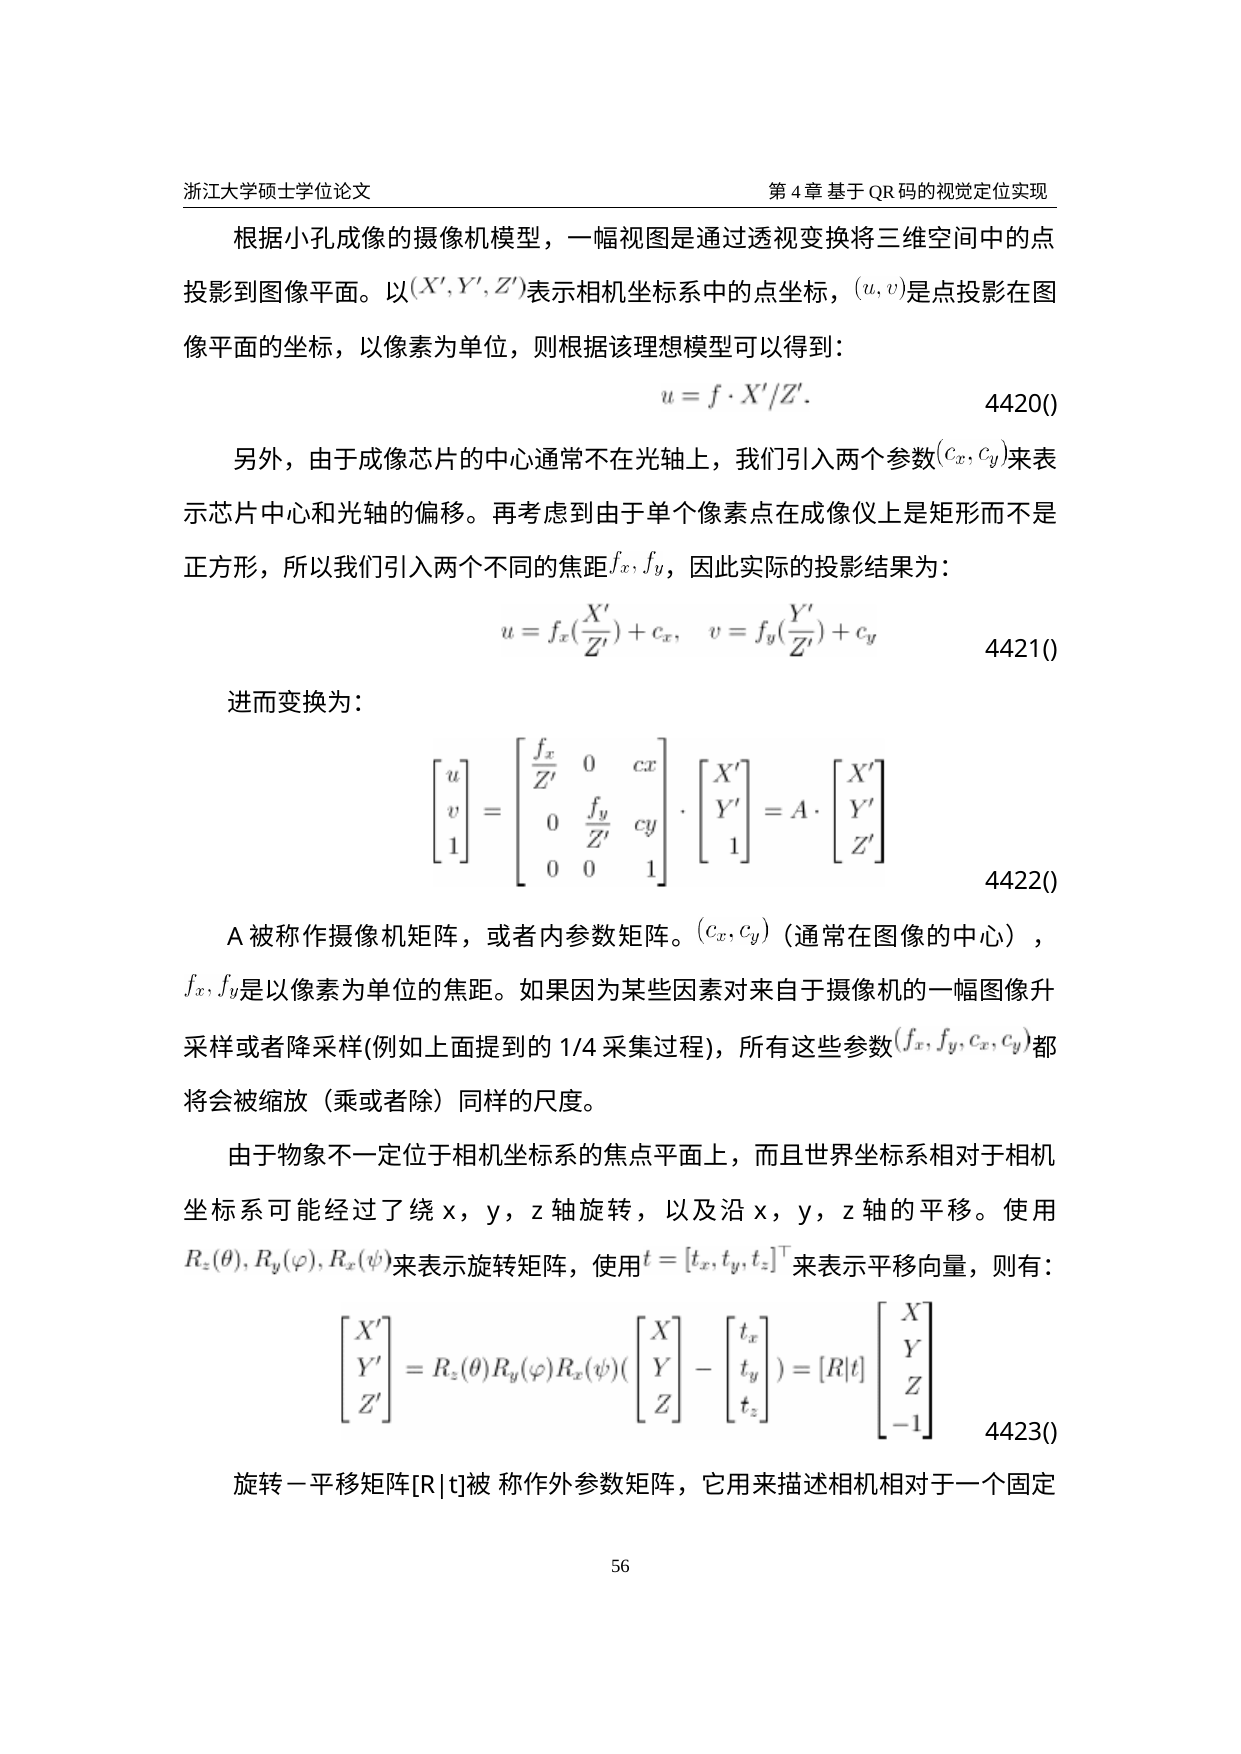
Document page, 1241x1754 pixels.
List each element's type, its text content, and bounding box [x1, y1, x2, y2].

text A被称作摄像机矩阵，或者内参数矩阵。（通常在图像的中心），是以像素为单位的焦距。如果因为某些因素对来自于摄像机的一幅图像升采样或者降采样(例如上面提到的1/4采集过程)，所有这些参数都将会被缩放（乘或者除）同样的尺度。 [183, 914, 1057, 1118]
text 根据小孔成像的摄像机模型，一幅视图是通过透视变换将三维空间中的点投影到图像平面。以表示相机坐标系中的点坐标，是点投影在图像平面的坐标，以像素为单位，则根据该理想模型可以得到： [183, 218, 1057, 363]
text 由于物象不一定位于相机坐标系的焦点平面上，而且世界坐标系相对于相机坐标系可能经过了绕x，y，z轴旋转，以及沿x，y，z轴的平移。使用来表示旋转矩阵，使用来表示平移向量，则有： [183, 1136, 1057, 1283]
text 另外，由于成像芯片的中心通常不在光轴上，我们引入两个参数来表示芯片中心和光轴的偏移。再考虑到由于单个像素点在成像仪上是矩形而不是正方形，所以我们引入两个不同的焦距，因此实际的投影结果为： [183, 437, 1057, 584]
text 进而变换为： [183, 682, 1057, 718]
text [183, 1464, 1057, 1501]
